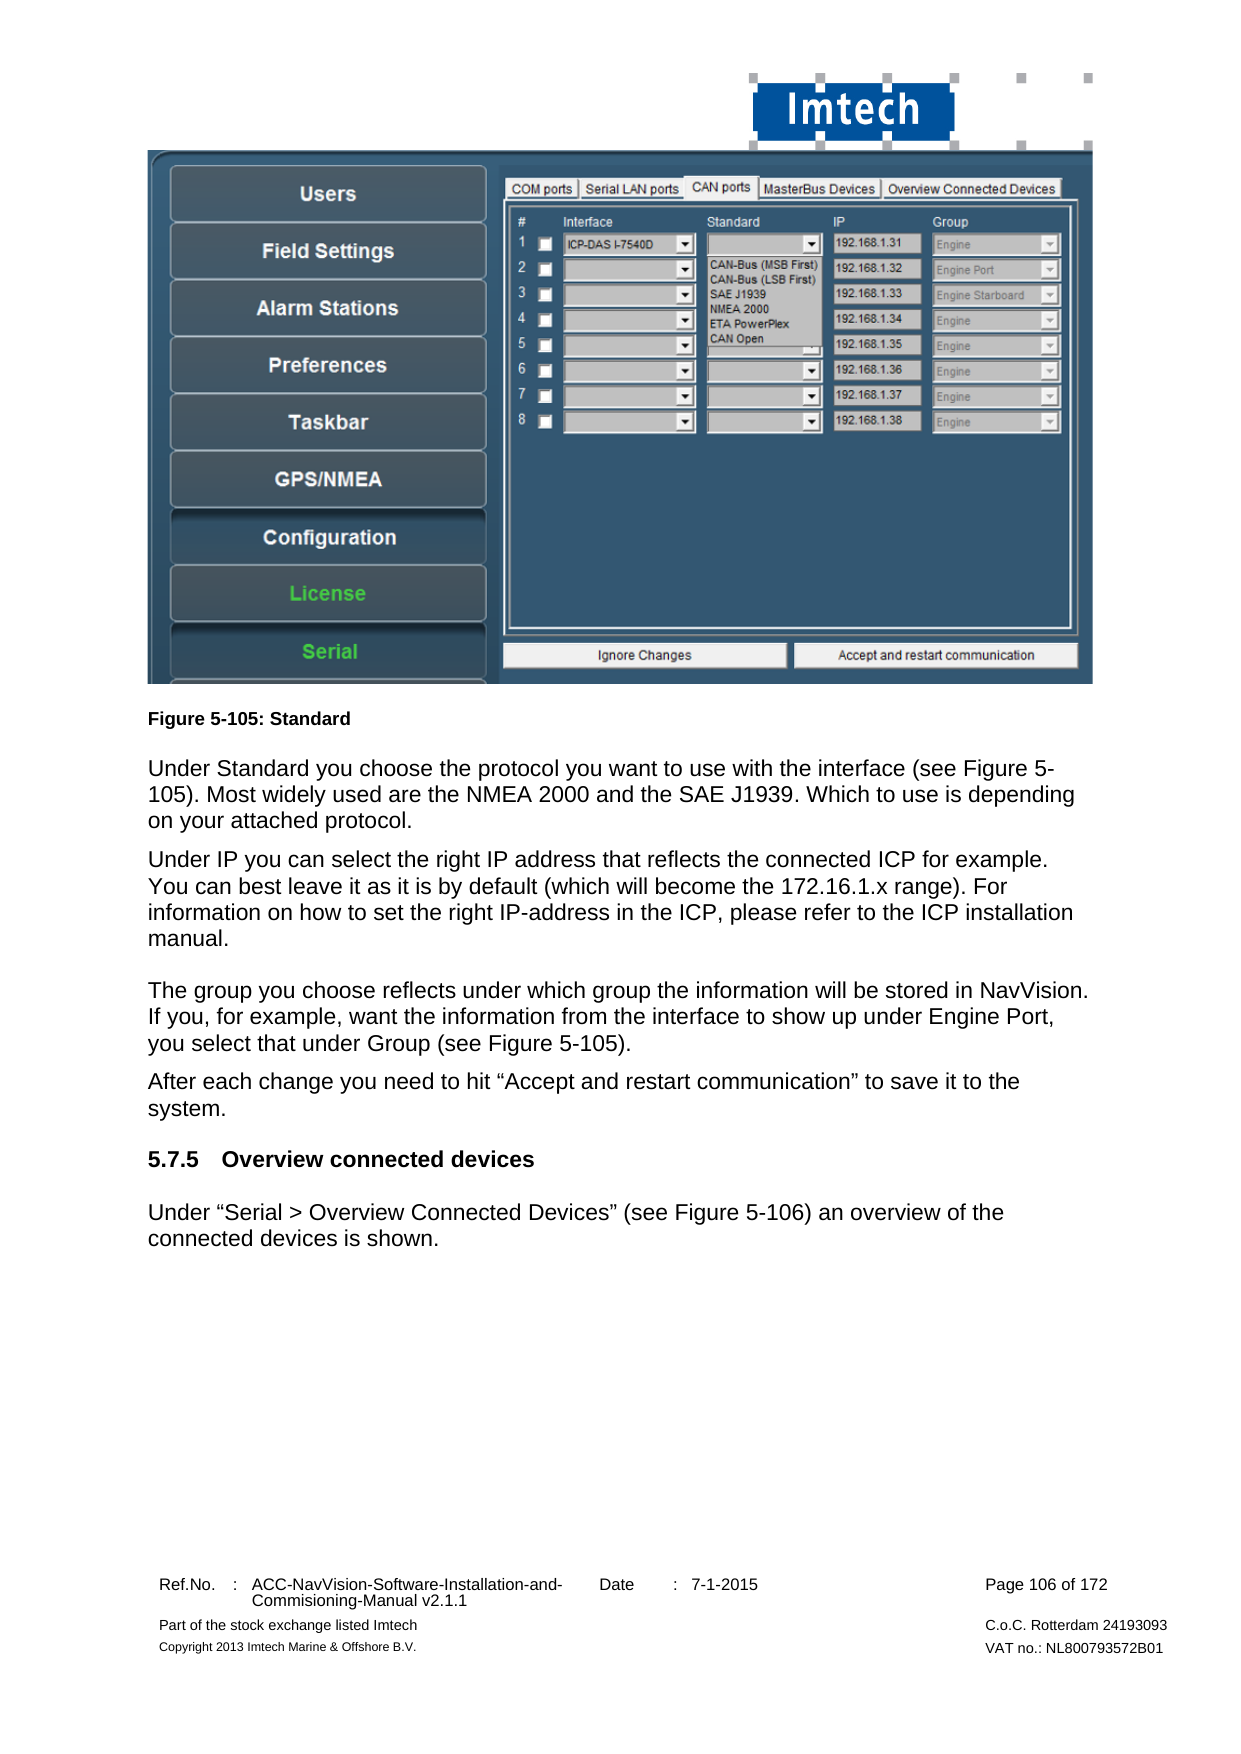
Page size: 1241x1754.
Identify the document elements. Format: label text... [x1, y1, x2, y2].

text Under IP you can select the right IP address that reflects the connected ICP for example. You can best leave it as it is by default (which will become the 172.16.1.x range). For information on how to set the right IP-address in the ICP, please refer to the ICP installation manual. [148, 846, 1093, 952]
subtitle Overview connected devices [148, 1146, 1093, 1172]
picture [147, 73, 1093, 684]
text After each change you need to hit “Accept and restart communication” to save it to the system. [148, 1068, 1093, 1121]
